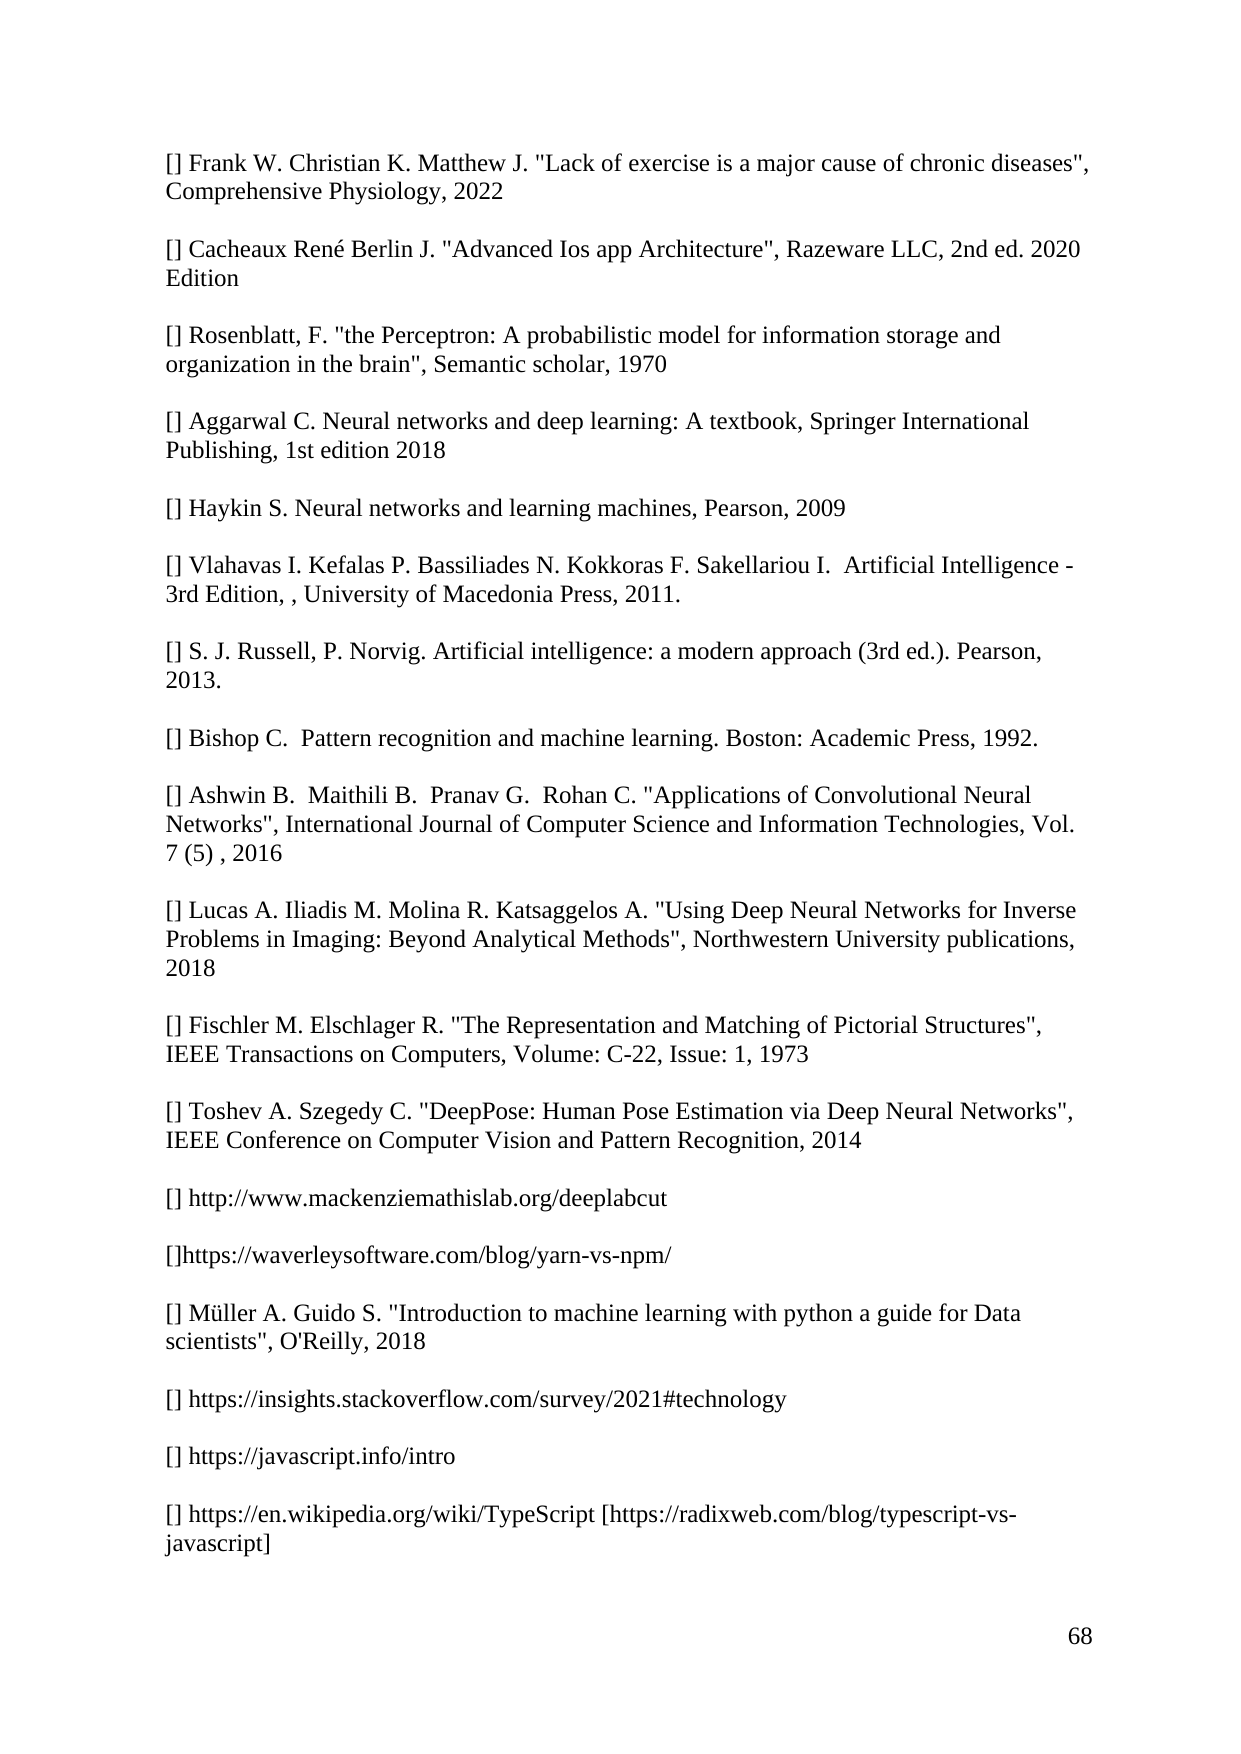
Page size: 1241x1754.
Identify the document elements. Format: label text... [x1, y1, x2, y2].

text [] Cacheaux René Berlin J. "Advanced Ios app Architecture", Razeware LLC, 2nd ed. 2020 Edition [165, 234, 1092, 291]
text [] Lucas A. Iliadis M. Molina R. Katsaggelos A. "Using Deep Neural Networks for Inverse Problems in Imaging: Beyond Analytical Methods", Northwestern University publications, 2018 [165, 895, 1092, 981]
text [] Müller A. Guido S. "Introduction to machine learning with python a guide for Data scientists", O'Reilly, 2018 [165, 1298, 1092, 1355]
text [] http://www.mackenziemathislab.org/deeplabcut [165, 1183, 1092, 1211]
text [] Ashwin B. Maithili B. Pranav G. Rohan C. "Applications of Convolutional Neural Networks", International Journal of Computer Science and Information Technologies, Vol. 7 (5) , 2016 [165, 780, 1092, 866]
text [] Fischler M. Elschlager R. "The Representation and Matching of Pictorial Structures", IEEE Transactions on Computers, Volume: C-22, Issue: 1, 1973 [165, 1010, 1092, 1068]
text [] https://javascript.info/intro [165, 1441, 1092, 1470]
text [] S. J. Russell, P. Norvig. Artificial intelligence: a modern approach (3rd ed.). Pearson, 2013. [165, 636, 1092, 694]
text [165, 1384, 1092, 1413]
text [] Aggarwal C. Neural networks and deep learning: A textbook, Springer International Publishing, 1st edition 2018 [165, 406, 1092, 464]
text [] Haykin S. Neural networks and learning machines, Pearson, 2009 [165, 493, 1092, 521]
text [] Toshev A. Szegedy C. "DeepPose: Human Pose Estimation via Deep Neural Networks", IEEE Conference on Computer Vision and Pattern Recognition, 2014 [165, 1096, 1092, 1154]
text [] https://en.wikipedia.org/wiki/TypeScript [https://radixweb.com/blog/typescript-vs-javascript] [165, 1499, 1092, 1556]
text []https://waverleysoftware.com/blog/yarn-vs-npm/ [165, 1240, 1092, 1269]
text [] Frank W. Christian K. Matthew J. "Lack of exercise is a major cause of chronic diseases", Comprehensive Physiology, 2022 [165, 148, 1092, 205]
text [] Bishop C. Pattern recognition and machine learning. Boston: Academic Press, 1992. [165, 723, 1092, 751]
text [] Rosenblatt, F. "the Perceptron: A probabilistic model for information storage and organization in the brain", Semantic scholar, 1970 [165, 320, 1092, 378]
text [] Vlahavas I. Kefalas P. Bassiliades N. Kokkoras F. Sakellariou I. Artificial Intelligence - 3rd Εdition, , University of Macedonia Press, 2011. [165, 550, 1092, 608]
